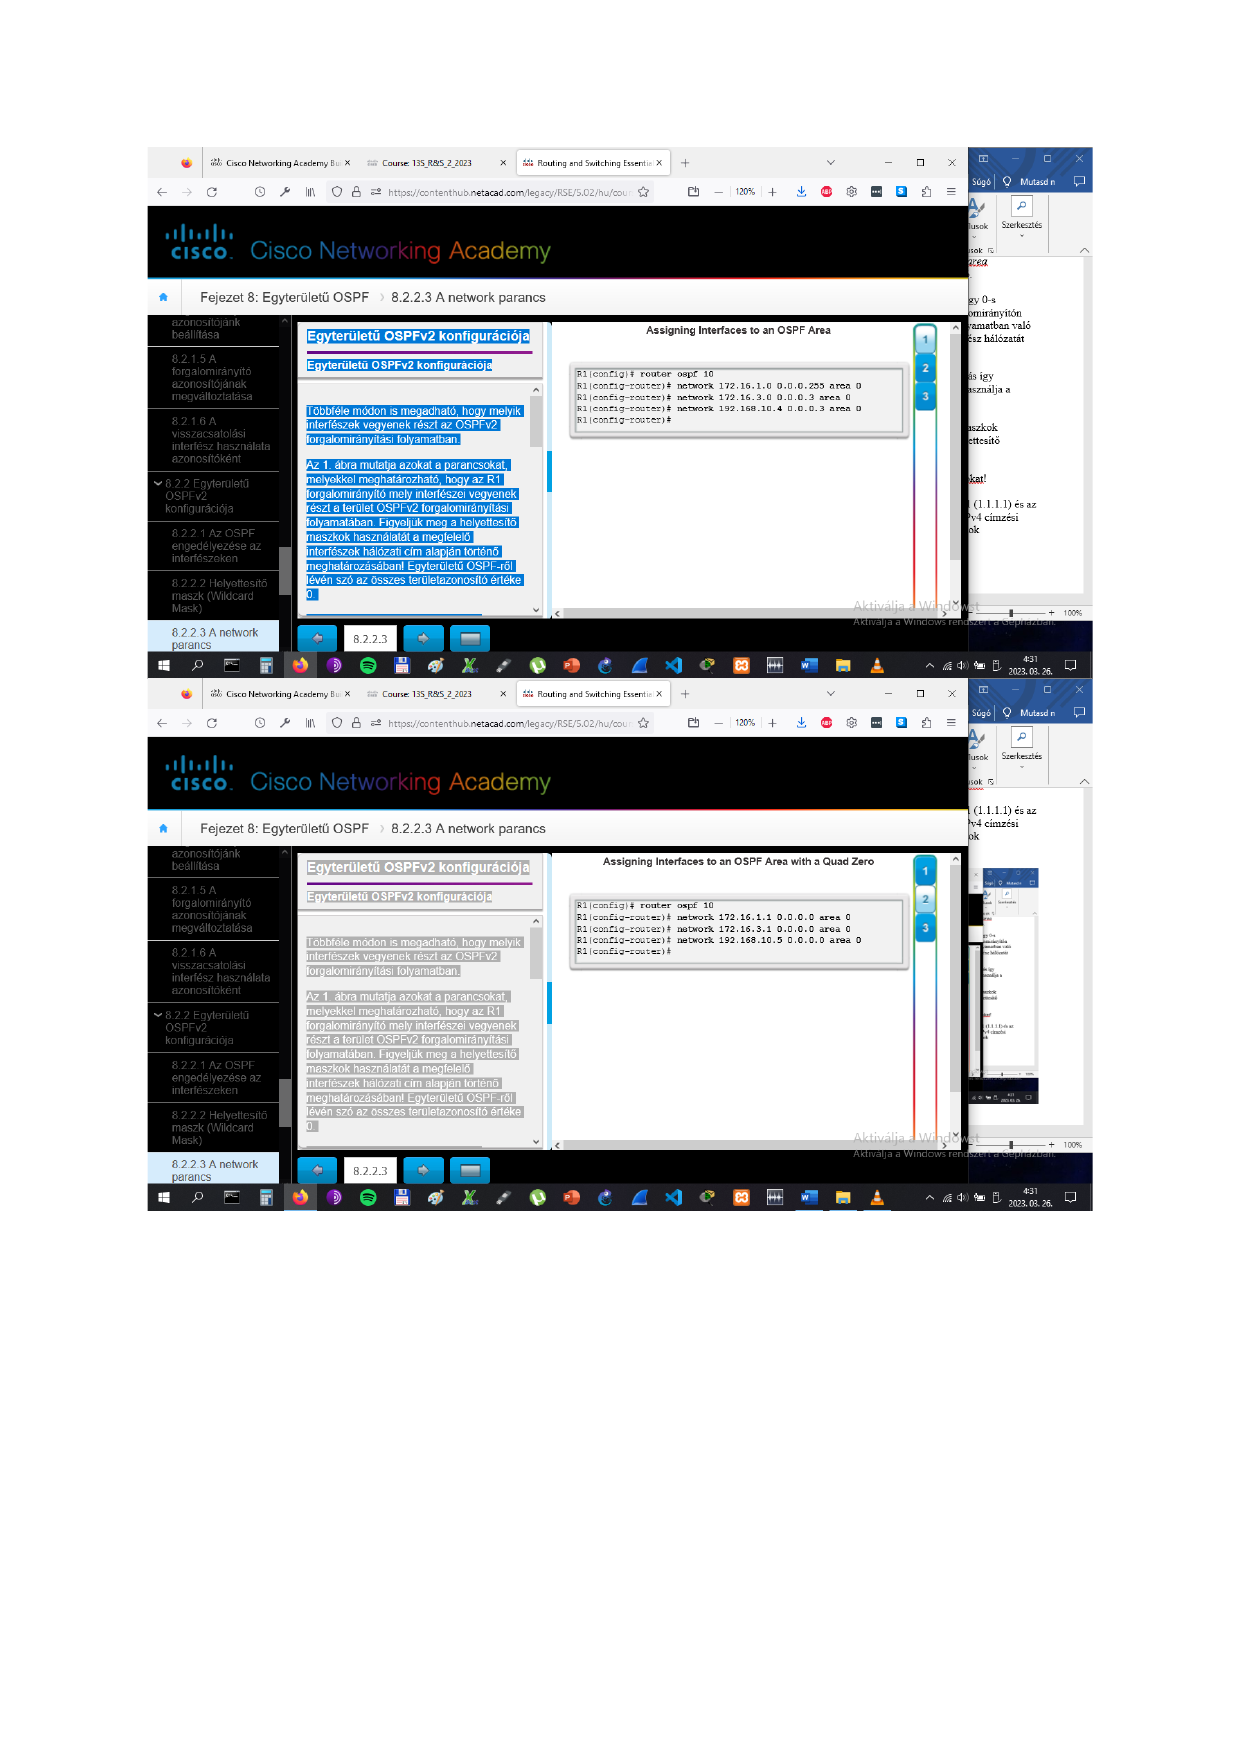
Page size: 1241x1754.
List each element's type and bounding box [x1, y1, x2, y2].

picture [147, 147, 1093, 1211]
